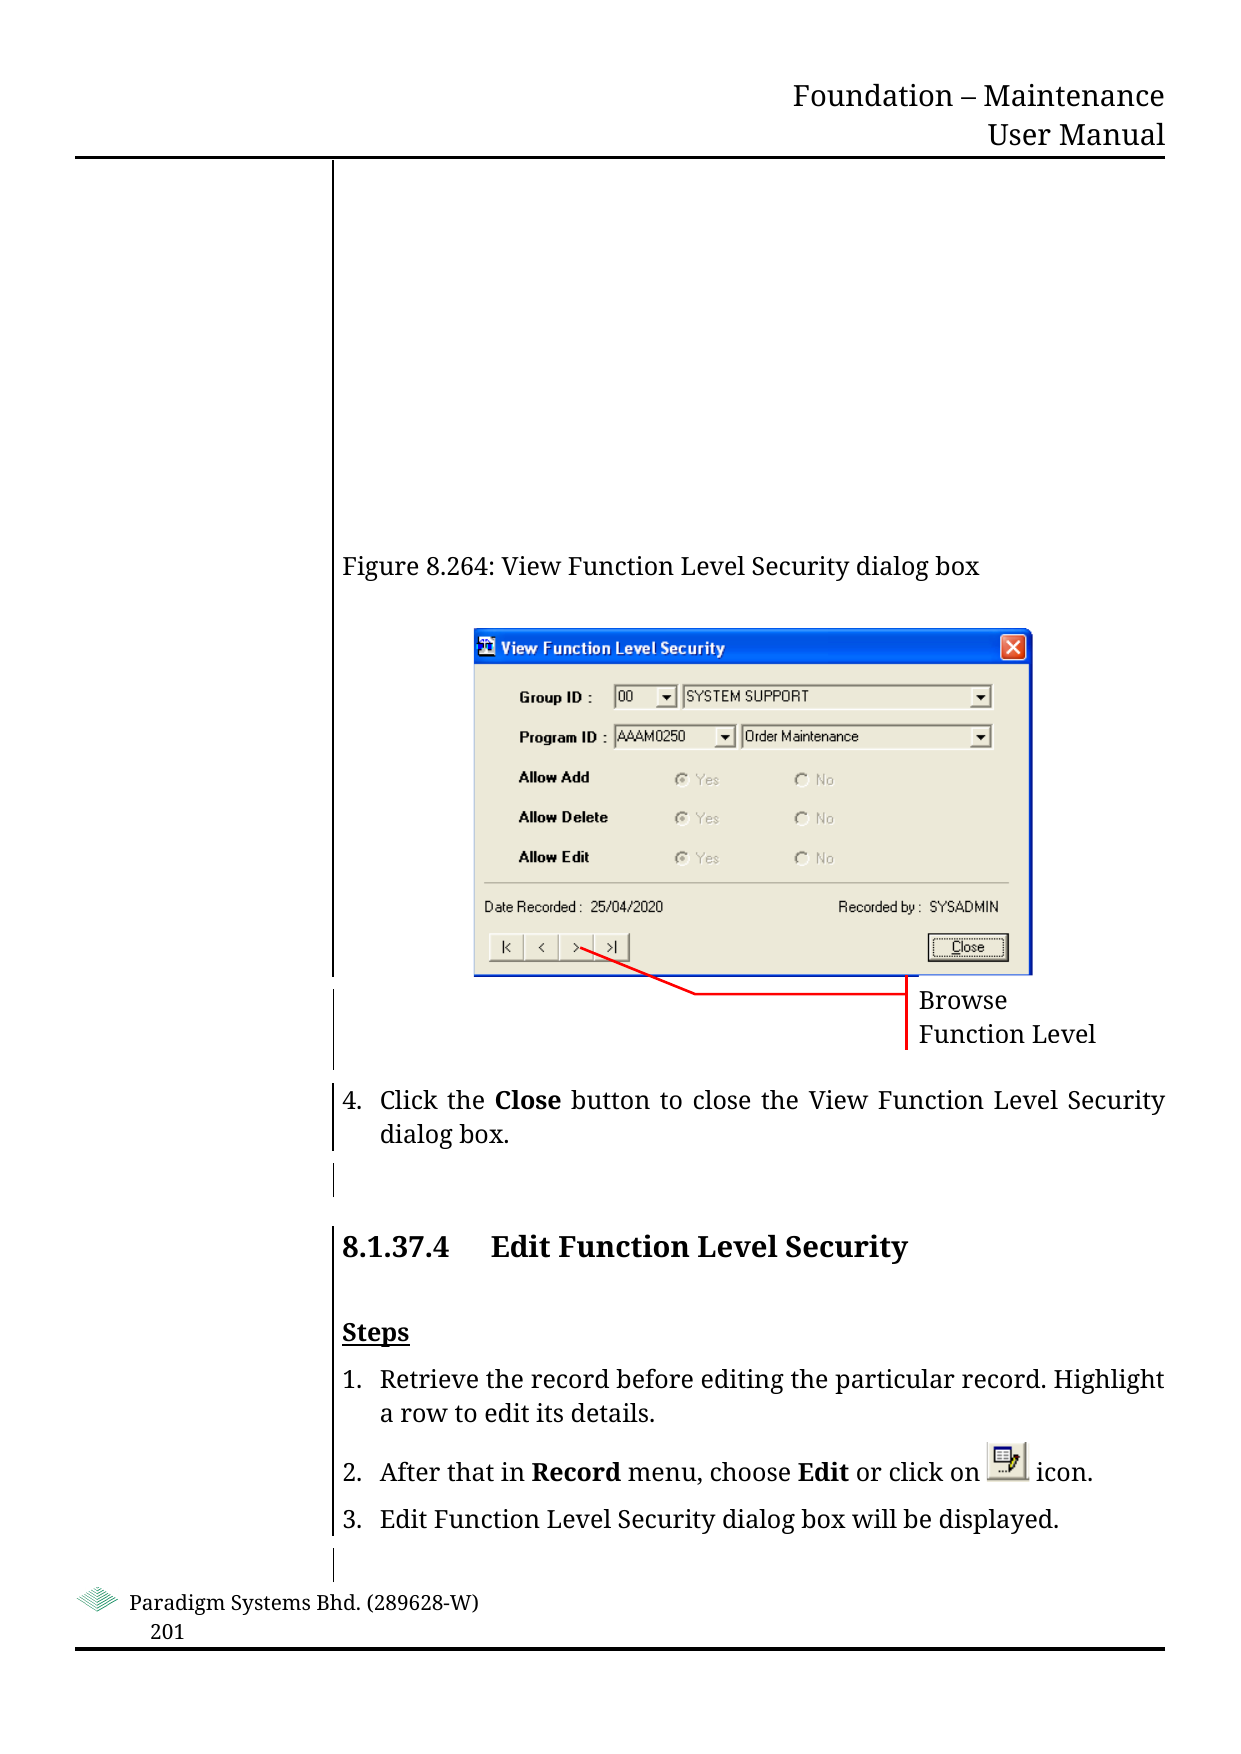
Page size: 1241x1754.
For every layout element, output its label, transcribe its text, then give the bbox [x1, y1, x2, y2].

list Edit Function Level Security dialog box will be displayed. [334, 1502, 1165, 1536]
text Steps [334, 1315, 1165, 1349]
picture [75, 1587, 119, 1612]
picture [986, 1442, 1030, 1482]
list Retrieve the record before editing the particular record. Highlight a row to edit its details. [334, 1362, 1165, 1430]
list After that in Record menu, choose Edit or click on icon. [334, 1442, 1165, 1489]
subtitle Edit Function Level Security [334, 1226, 1165, 1266]
text Figure 8.264: View Function Level Security dialog box [334, 549, 1165, 583]
picture [473, 628, 1034, 977]
list Click the Close button to close the View Function Level Security dialog box. [332, 1082, 1165, 1151]
